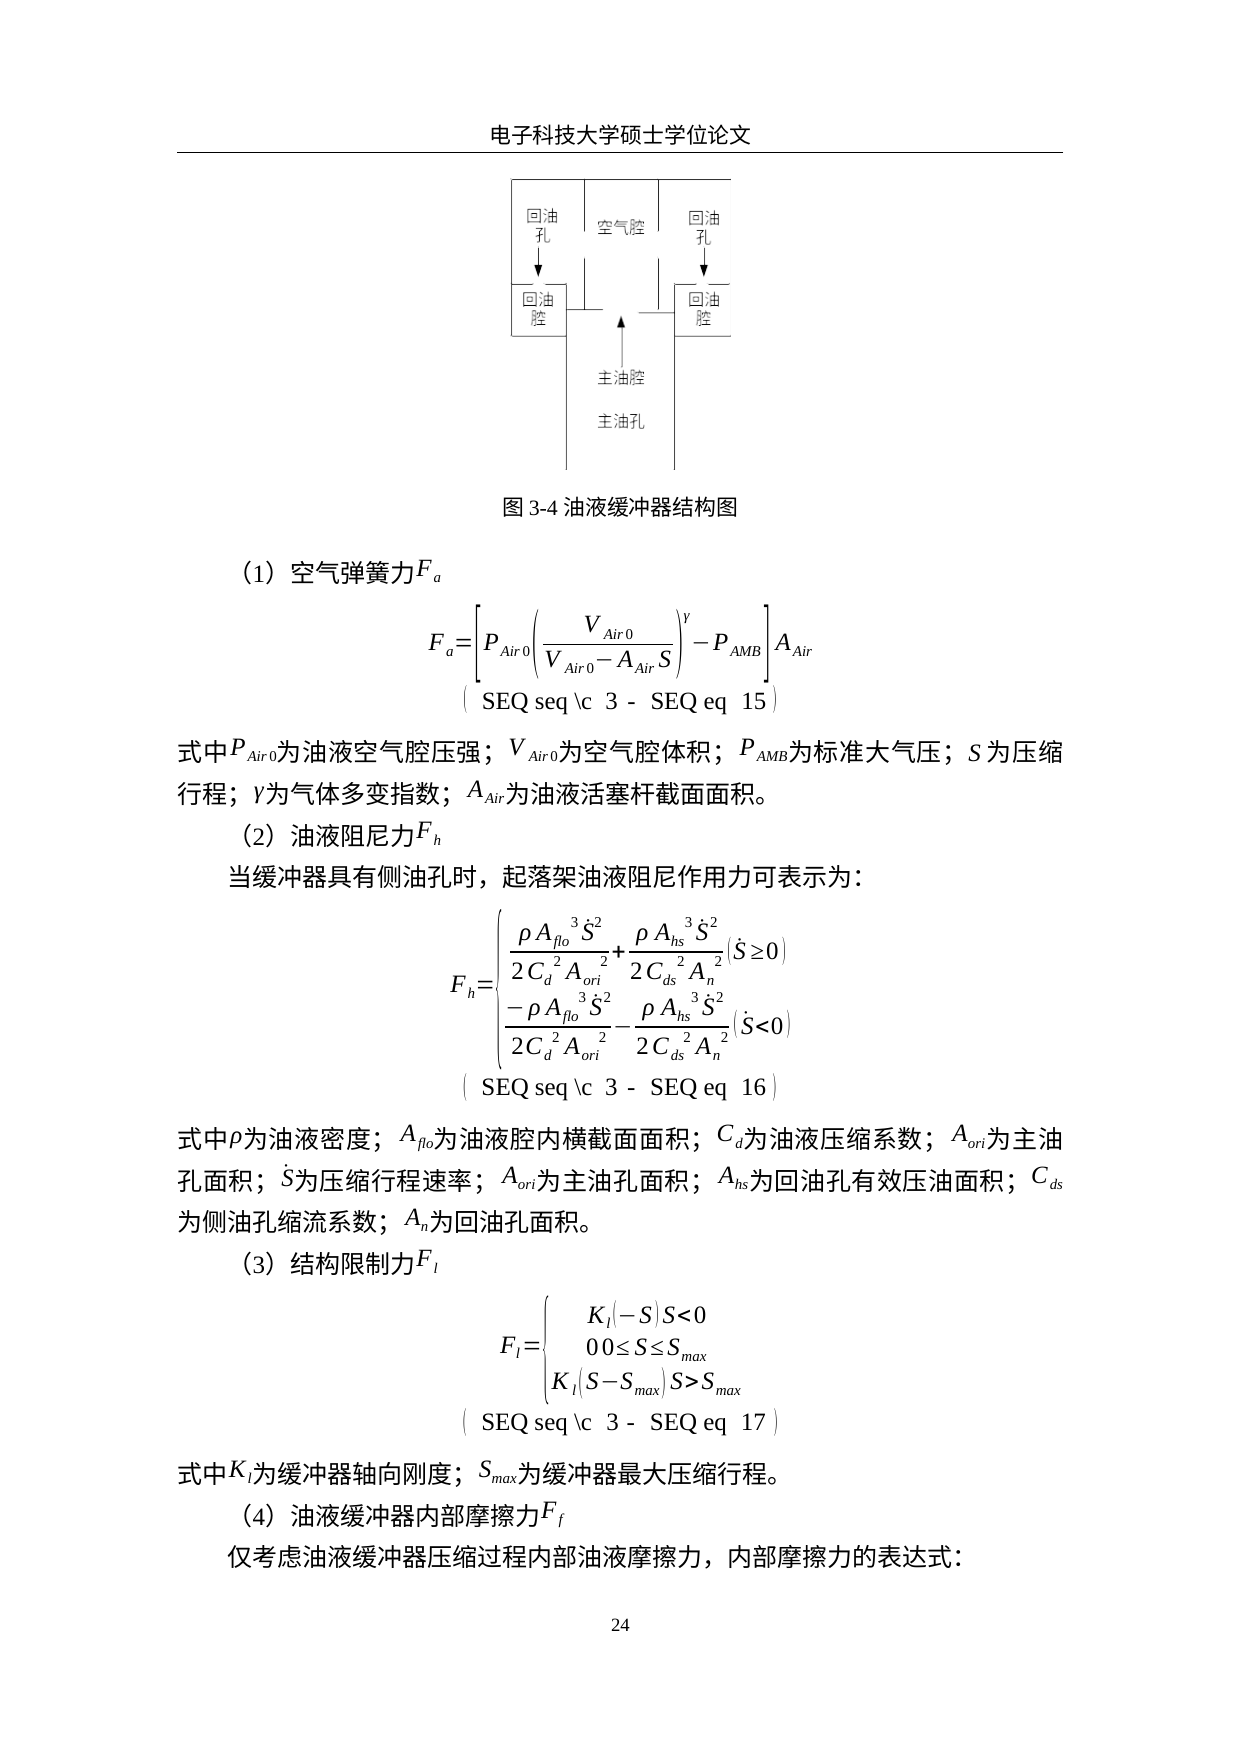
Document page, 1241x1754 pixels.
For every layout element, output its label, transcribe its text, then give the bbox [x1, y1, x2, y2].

text 仅考虑油液缓冲器压缩过程内部油液摩擦力，内部摩擦力的表达式： [177, 1533, 1063, 1575]
text 图3-4 油液缓冲器结构图 [177, 482, 1063, 524]
text 式中为油液密度；为油液腔内横截面面积；为油液压缩系数；为主油孔面积；为压缩行程速率；为主油孔面积；为回油孔有效压油面积；为侧油孔缩流系数；为回油孔面积。 [177, 1115, 1063, 1240]
text 式中为油液空气腔压强；为空气腔体积；为标准大气压；S为压缩行程；为气体多变指数；为油液活塞杆截面面积。 [177, 728, 1063, 812]
text （1）空气弹簧力 [177, 549, 1063, 591]
text （2）油液阻尼力 [177, 812, 1063, 853]
text （4）油液缓冲器内部摩擦力 [177, 1492, 1063, 1533]
text 当缓冲器具有侧油孔时，起落架油液阻尼作用力可表示为： [177, 853, 1063, 895]
text （3）结构限制力 [177, 1240, 1063, 1282]
text 式中为缓冲器轴向刚度；为缓冲器最大压缩行程。 [177, 1450, 1063, 1492]
